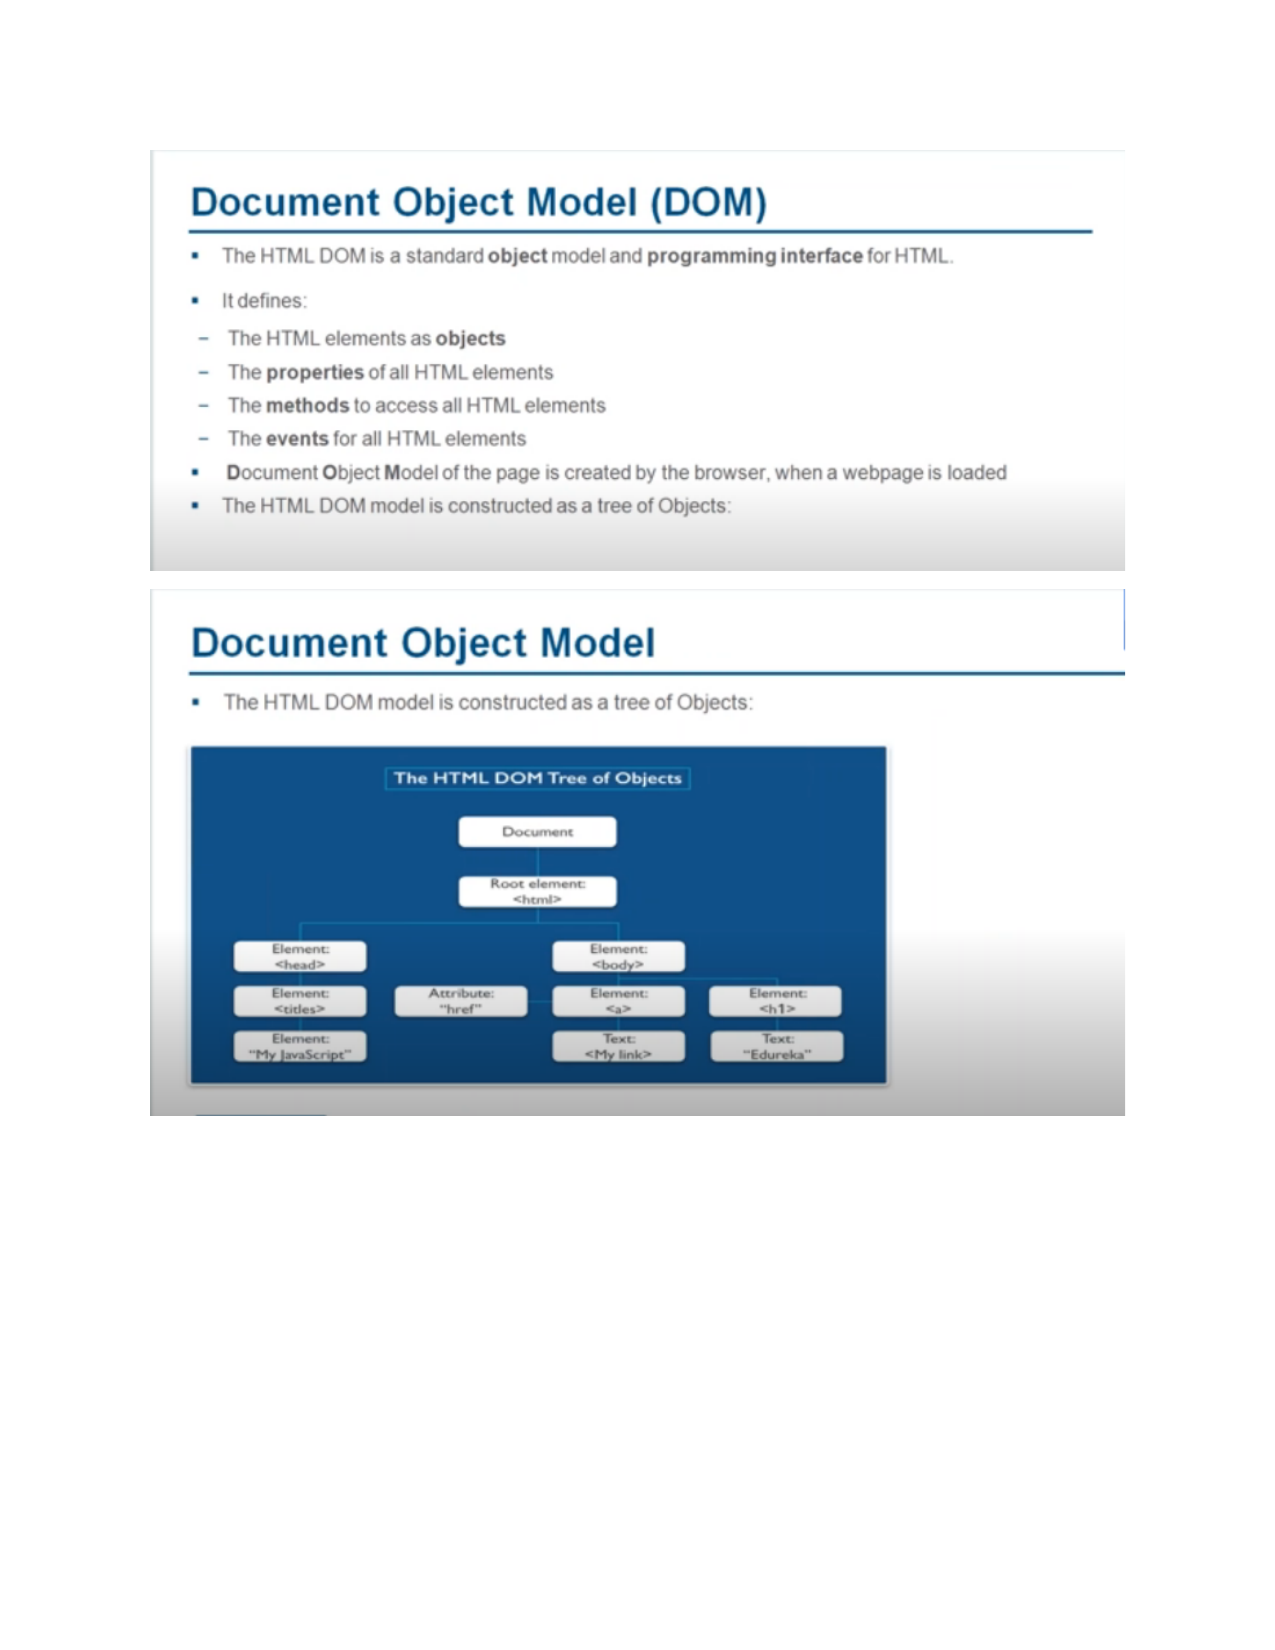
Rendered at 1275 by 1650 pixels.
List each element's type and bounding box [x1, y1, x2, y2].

picture [150, 589, 1125, 1116]
picture [150, 150, 1125, 571]
